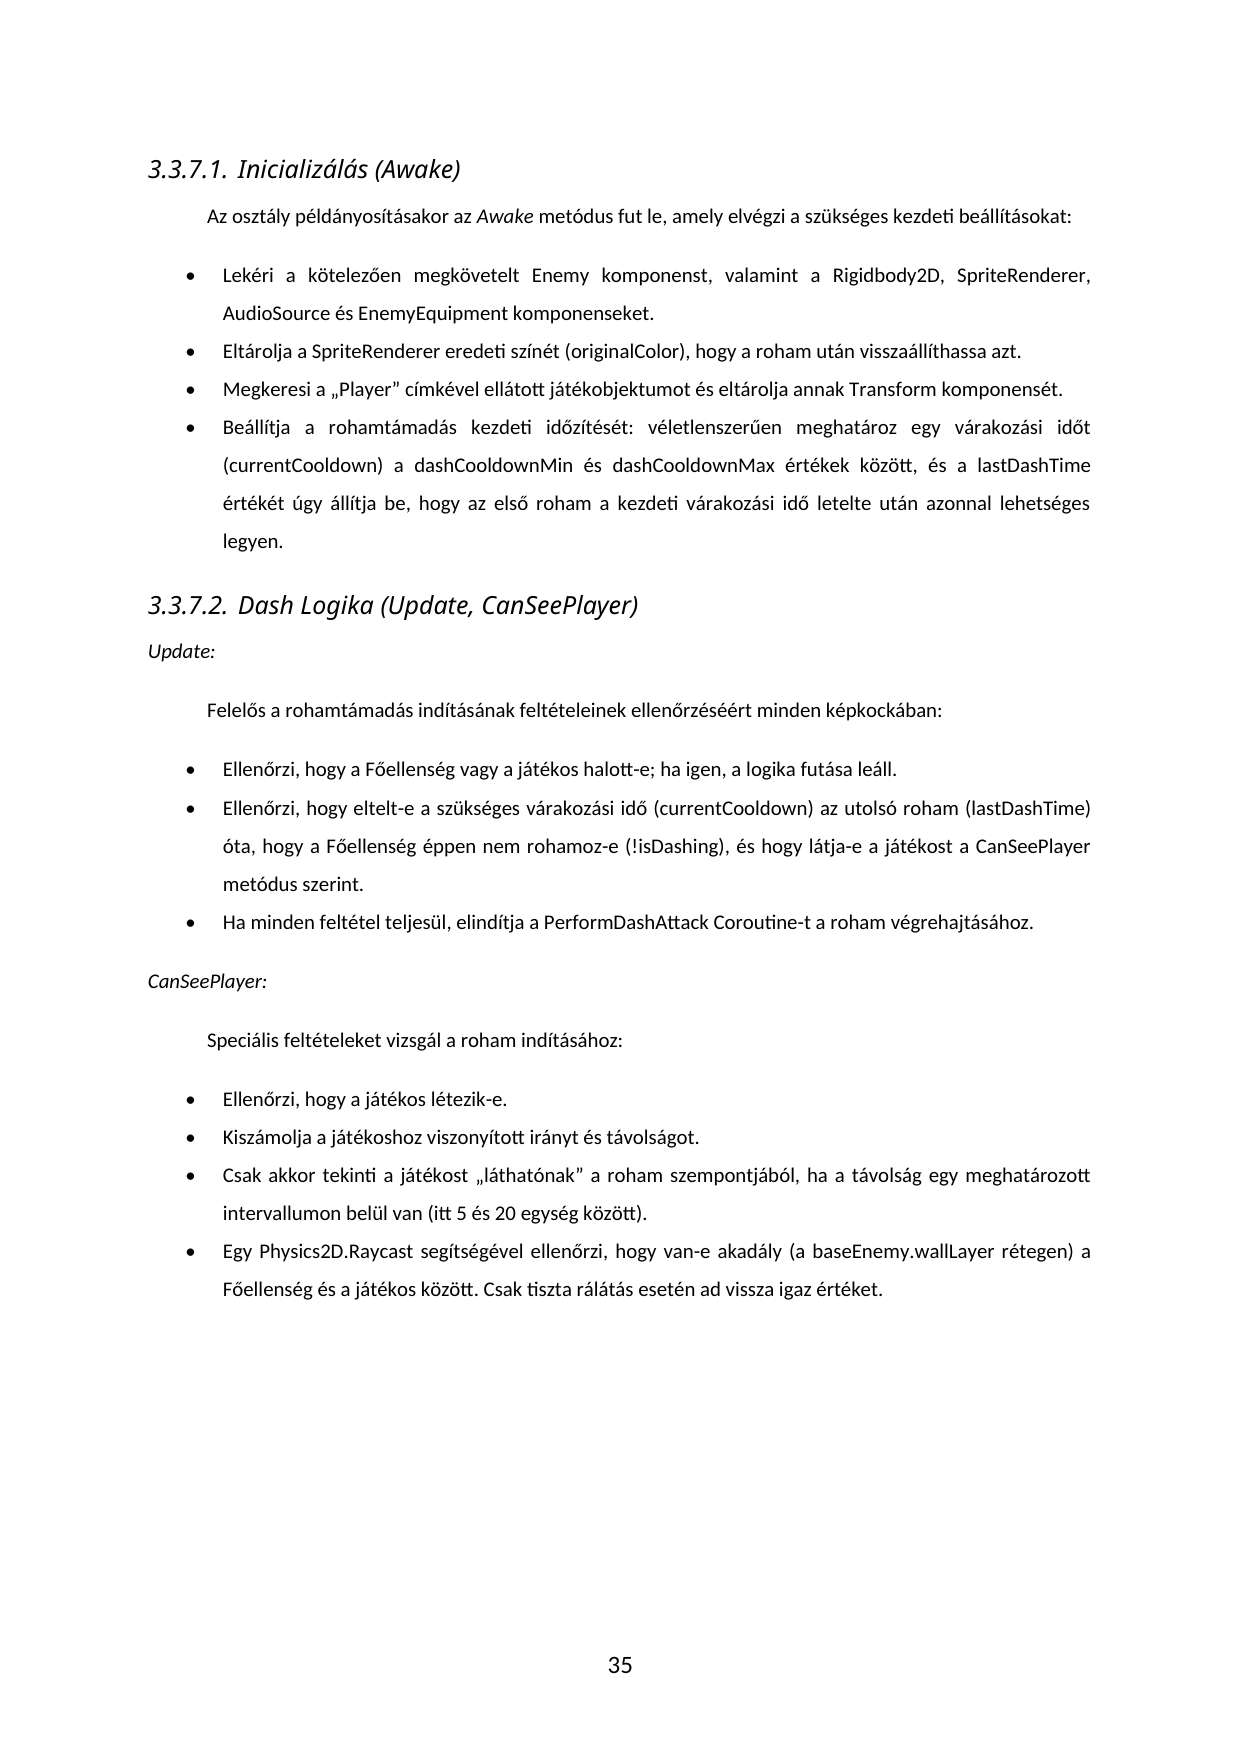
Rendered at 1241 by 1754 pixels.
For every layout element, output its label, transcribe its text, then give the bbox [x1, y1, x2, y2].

list Eltárolja a SpriteRenderer eredeti színét (originalColor), hogy a roham után visszaállíthassa azt. [185, 338, 1092, 363]
list Megkeresi a „Player” címkével ellátott játékobjektumot és eltárolja annak Transform komponensét. [185, 376, 1092, 402]
text Update: [148, 639, 1092, 664]
subtitle Dash Logika (Update, CanSeePlayer) [148, 588, 1092, 622]
text Az osztály példányosításakor az Awake metódus fut le, amely elvégzi a szükséges kezdeti beállításokat: [148, 203, 1092, 228]
subtitle Inicializálás (Awake) [148, 152, 1092, 186]
text Speciális feltételeket vizsgál a roham indításához: [148, 1027, 1092, 1052]
list Kiszámolja a játékoshoz viszonyított irányt és távolságot. [185, 1124, 1092, 1149]
list Ha minden feltétel teljesül, elindítja a PerformDashAttack Coroutine-t a roham végrehajtásához. [185, 909, 1092, 934]
text CanSeePlayer: [148, 968, 1092, 993]
list Egy Physics2D.Raycast segítségével ellenőrzi, hogy van-e akadály (a baseEnemy.wallLayer rétegen) a Főellenség és a játékos között. Csak tiszta rálátás esetén ad vissza igaz értéket. [185, 1238, 1092, 1302]
text Felelős a rohamtámadás indításának feltételeinek ellenőrzéséért minden képkockában: [148, 698, 1092, 723]
list Beállítja a rohamtámadás kezdeti időzítését: véletlenszerűen meghatároz egy várakozási időt (currentCooldown) a dashCooldownMin és dashCooldownMax értékek között, és a lastDashTime értékét úgy állítja be, hogy az első roham a kezdeti várakozási idő letelte után azonnal lehetséges legyen. [185, 414, 1092, 554]
list Lekéri a kötelezően megkövetelt Enemy komponenst, valamint a Rigidbody2D, SpriteRenderer, AudioSource és EnemyEquipment komponenseket. [185, 262, 1092, 325]
list Ellenőrzi, hogy a Főellenség vagy a játékos halott-e; ha igen, a logika futása leáll. [185, 757, 1092, 782]
list Csak akkor tekinti a játékost „láthatónak” a roham szempontjából, ha a távolság egy meghatározott intervallumon belül van (itt 5 és 20 egység között). [185, 1162, 1092, 1226]
list Ellenőrzi, hogy eltelt-e a szükséges várakozási idő (currentCooldown) az utolsó roham (lastDashTime) óta, hogy a Főellenség éppen nem rohamoz-e (!isDashing), és hogy látja-e a játékost a CanSeePlayer metódus szerint. [185, 795, 1092, 896]
list Ellenőrzi, hogy a játékos létezik-e. [185, 1086, 1092, 1111]
